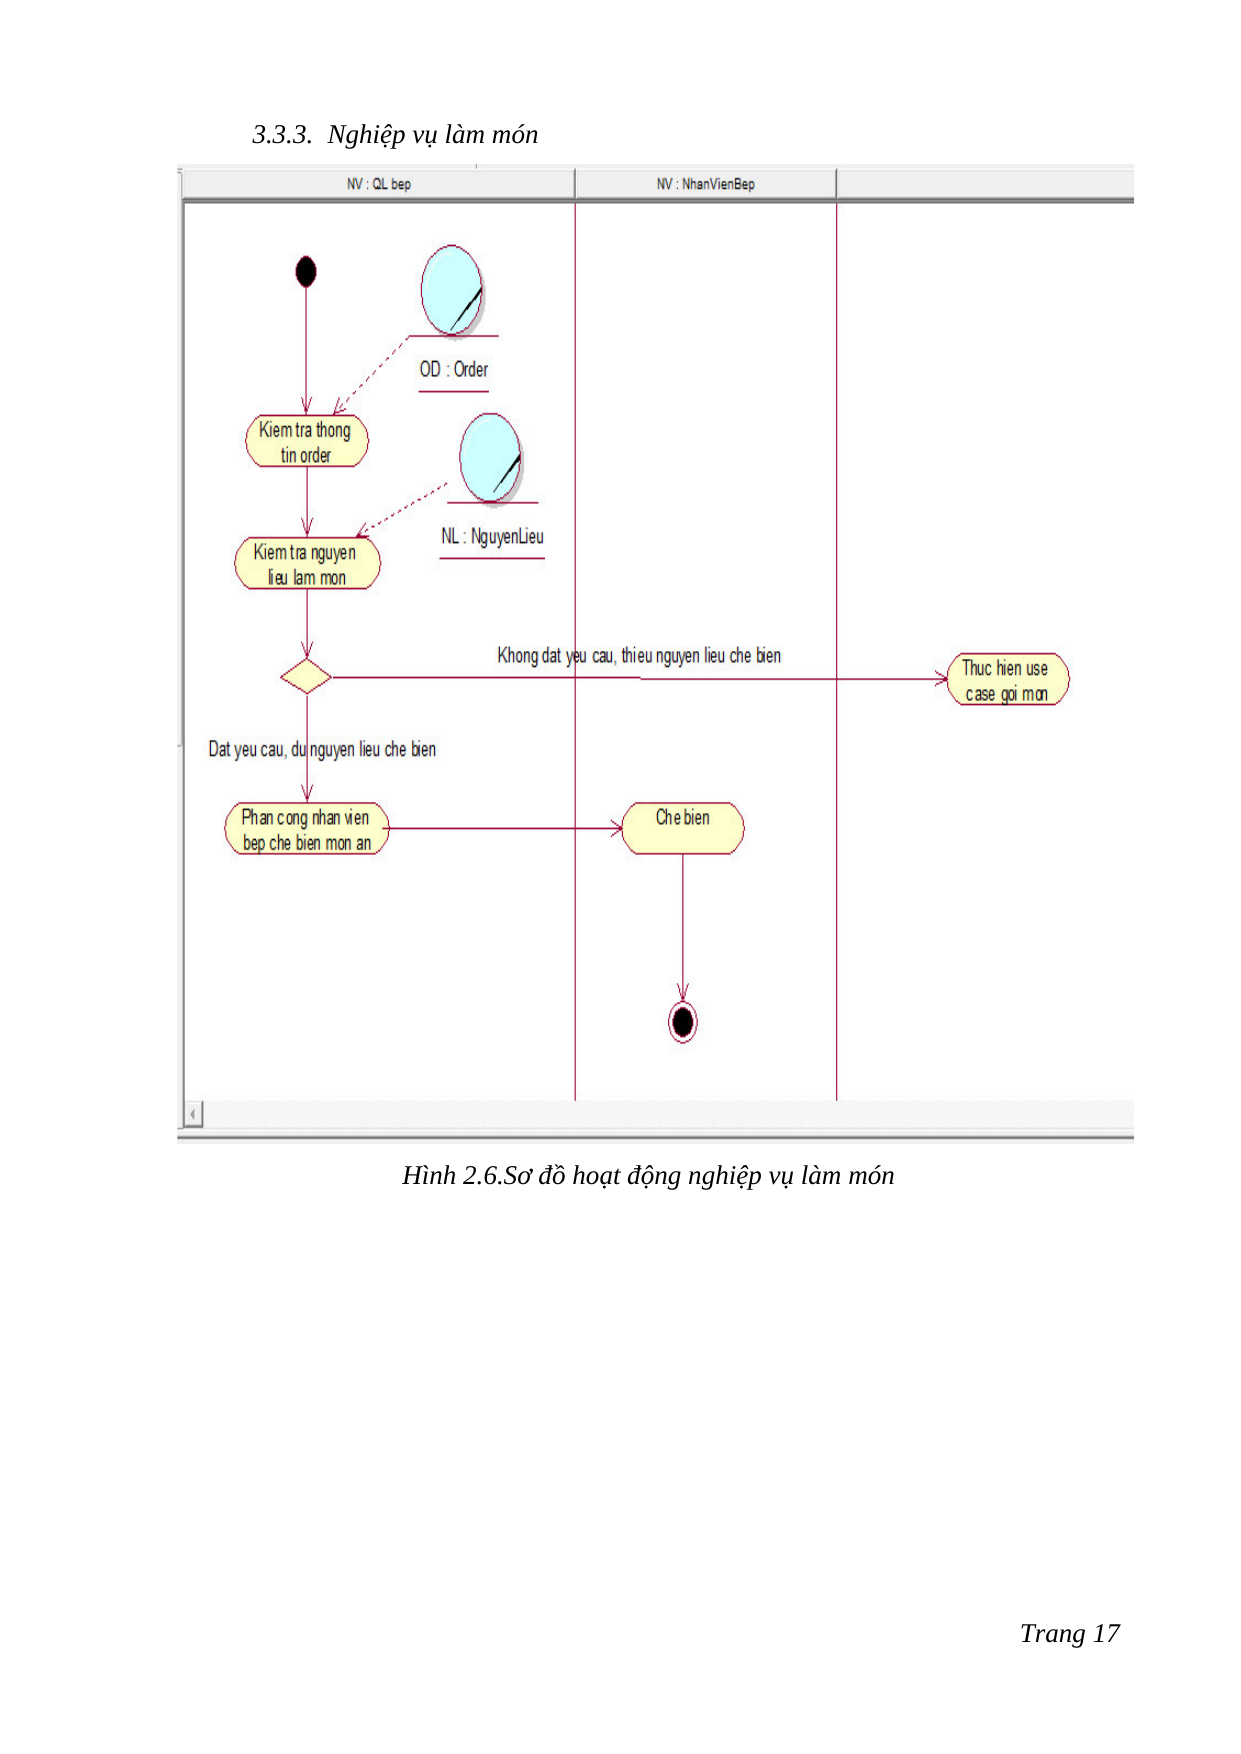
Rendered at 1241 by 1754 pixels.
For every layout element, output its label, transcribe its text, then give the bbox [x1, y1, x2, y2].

subtitle Nghiệp vụ làm món [252, 118, 1122, 149]
picture [177, 164, 1135, 1144]
